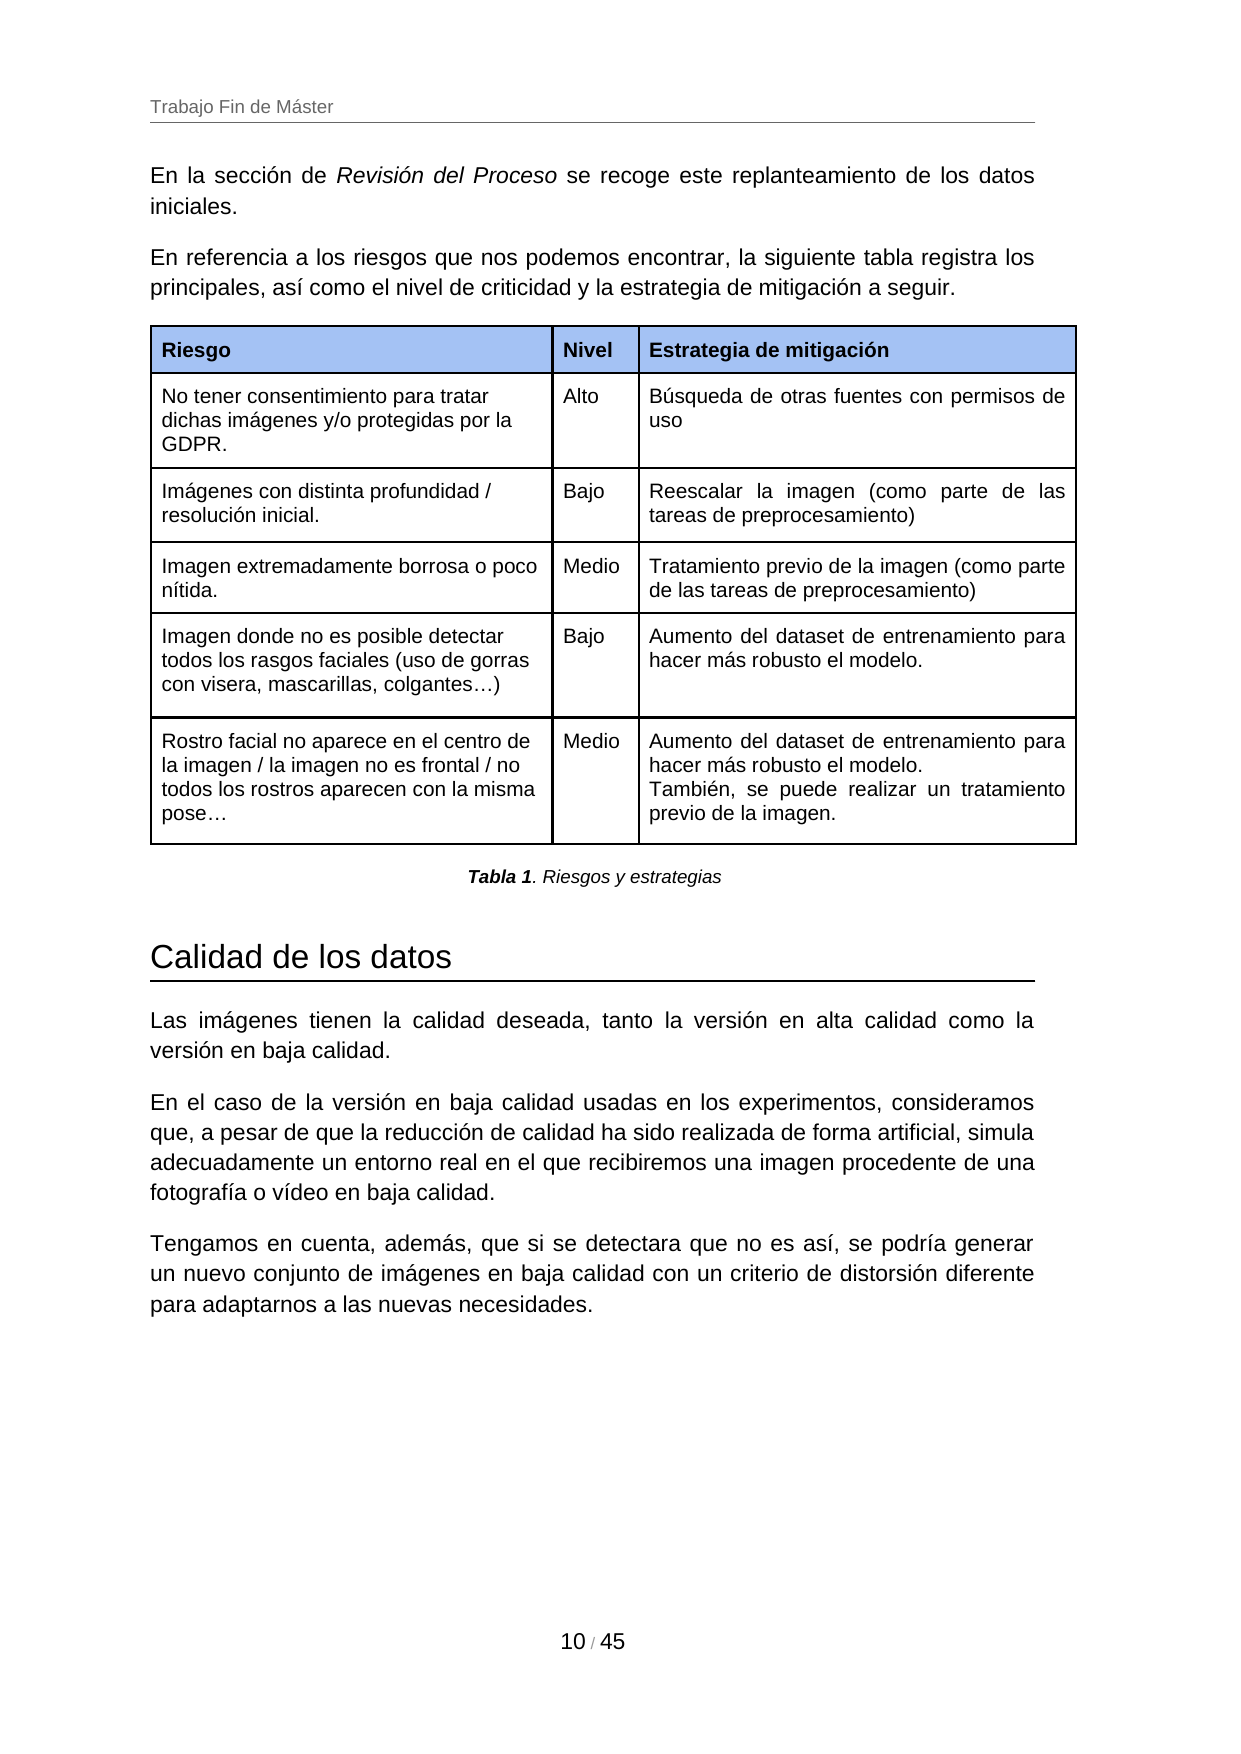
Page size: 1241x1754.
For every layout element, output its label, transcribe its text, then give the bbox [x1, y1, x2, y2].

table_cell Imagen donde no es posible detectar todos los rasgos faciales (uso de gorras con visera, mascarillas, colgantes…) [152, 614, 551, 716]
table_cell Búsqueda de otras fuentes con permisos de uso [640, 374, 1075, 467]
table_header Estrategia de mitigación [640, 327, 1075, 372]
text Tabla 1. Riesgos y estrategias [150, 866, 1035, 887]
table_header Riesgo [152, 327, 551, 372]
table_cell Bajo [554, 614, 638, 716]
table_cell Bajo [554, 469, 638, 541]
text Tengamos en cuenta, además, que si se detectara que no es así, se podría generar un nuevo conjunto de imágenes en baja calidad con un criterio de distorsión diferente para adaptarnos a las nuevas necesidades. [150, 1230, 1035, 1317]
table_cell No tener consentimiento para tratar dichas imágenes y/o protegidas por la GDPR. [152, 374, 551, 467]
table_cell Alto [554, 374, 638, 467]
text En referencia a los riesgos que nos podemos encontrar, la siguiente tabla registra los principales, así como el nivel de criticidad y la estrategia de mitigación a seguir. [150, 244, 1035, 300]
table_cell Reescalar la imagen (como parte de las tareas de preprocesamiento) [640, 469, 1075, 541]
table_cell Tratamiento previo de la imagen (como parte de las tareas de preprocesamiento) [640, 543, 1075, 612]
table_cell Imagen extremadamente borrosa o poco nítida. [152, 543, 551, 612]
table_cell Medio [554, 719, 638, 843]
text En la sección de Revisión del Proceso se recoge este replanteamiento de los datos iniciales. [150, 162, 1035, 219]
table_cell Aumento del dataset de entrenamiento para hacer más robusto el modelo. También, se puede realizar un tratamiento previo de la imagen. [640, 719, 1075, 843]
table_cell Aumento del dataset de entrenamiento para hacer más robusto el modelo. [640, 614, 1075, 716]
table_cell Imágenes con distinta profundidad / resolución inicial. [152, 469, 551, 541]
table_header Nivel [554, 327, 638, 372]
text Las imágenes tienen la calidad deseada, tanto la versión en alta calidad como la versión en baja calidad. [150, 1007, 1035, 1064]
text En el caso de la versión en baja calidad usadas en los experimentos, consideramos que, a pesar de que la reducción de calidad ha sido realizada de forma artificial, simula adecuadamente un entorno real en el que recibiremos una imagen procedente de una fotografía o vídeo en baja calidad. [150, 1088, 1035, 1205]
table_cell Rostro facial no aparece en el centro de la imagen / la imagen no es frontal / no todos los rostros aparecen con la misma pose… [152, 719, 551, 843]
subtitle Calidad de los datos [150, 937, 1035, 980]
table_cell Medio [554, 543, 638, 612]
